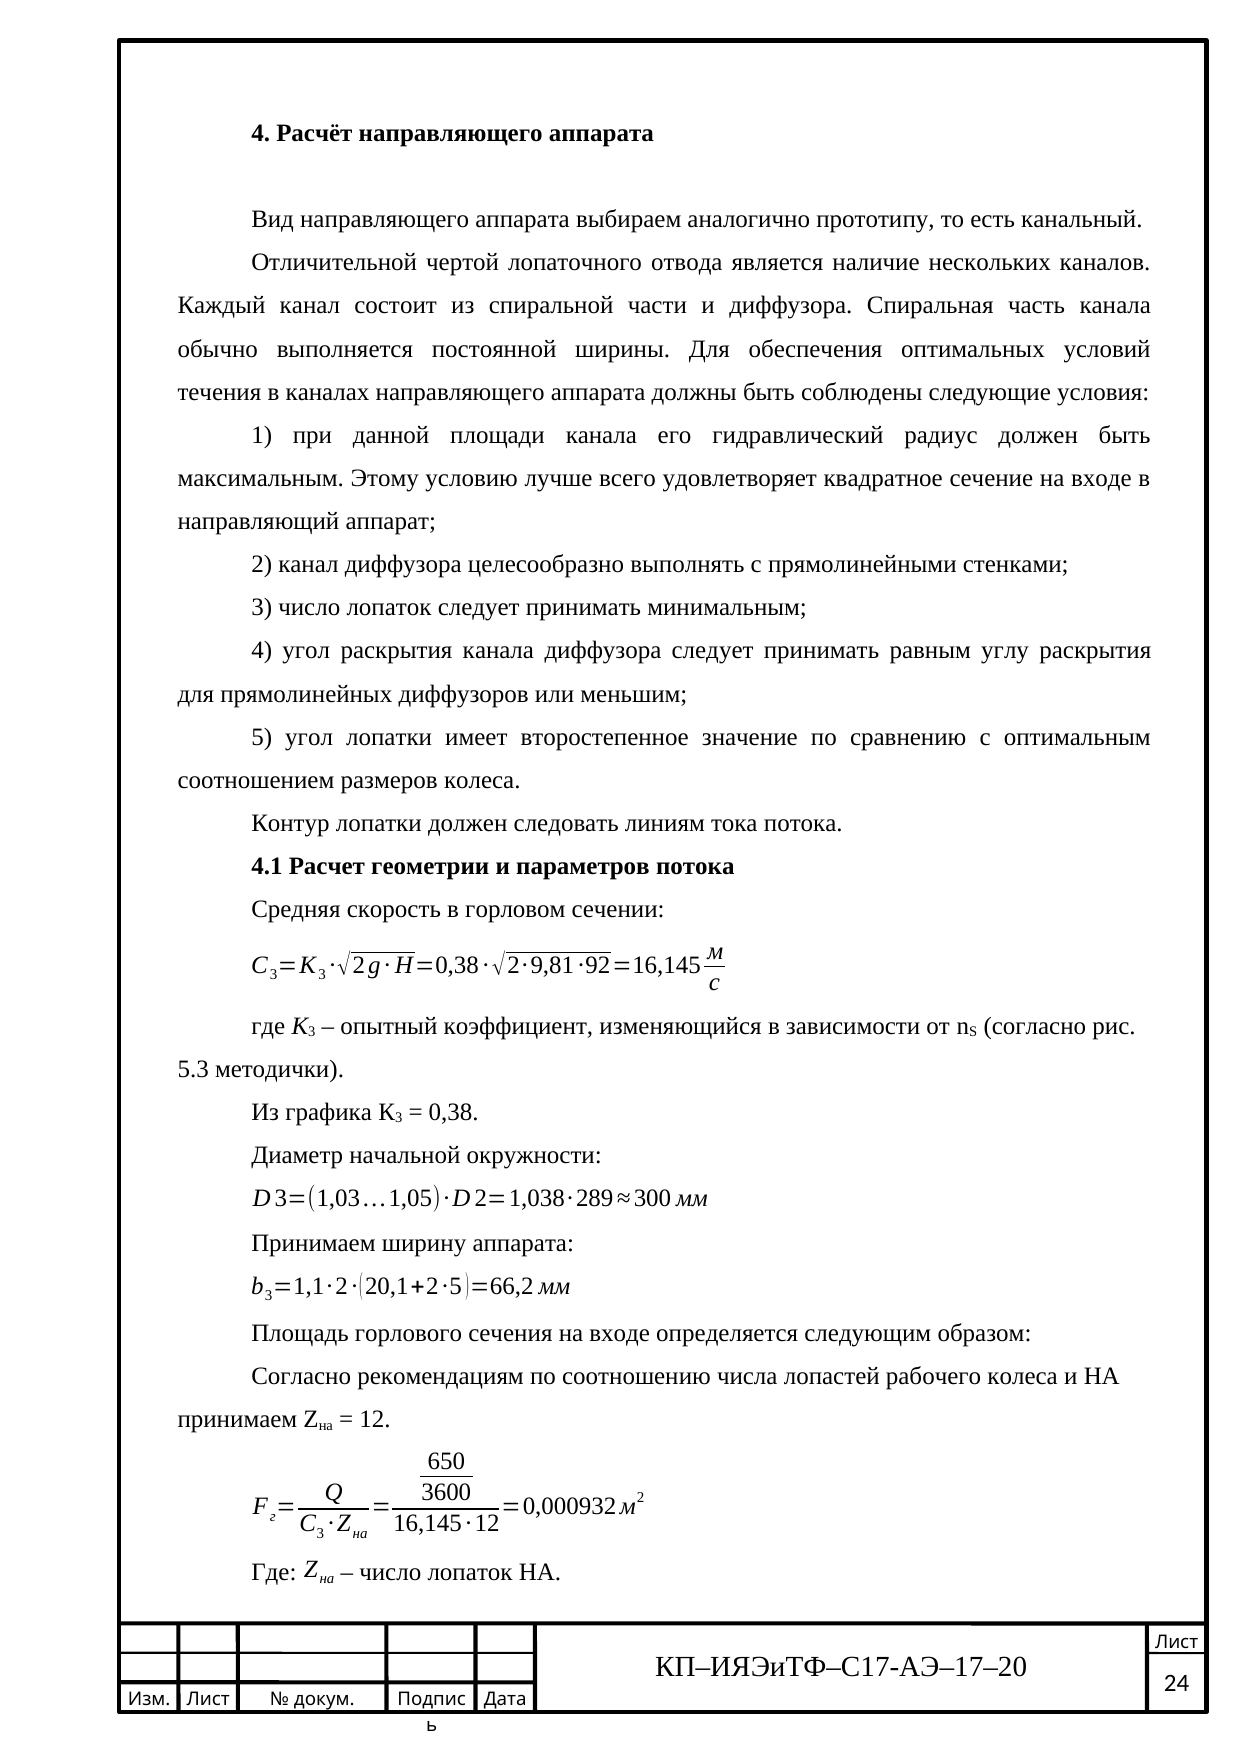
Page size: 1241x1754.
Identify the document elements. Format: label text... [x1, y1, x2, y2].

text Контур лопатки должен следовать линиям тока потока. [177, 808, 1152, 837]
text где К3 – опытный коэффициент, изменяющийся в зависимости от nS (согласно рис. 5.3 методички). [177, 1011, 1152, 1083]
text Где: – число лопаток НА. [177, 1556, 1152, 1587]
text Площадь горлового сечения на входе определяется следующим образом: [177, 1318, 1152, 1347]
text 4) угол раскрытия канала диффузора следует принимать равным углу раскрытия для прямолинейных диффузоров или меньшим; [177, 636, 1152, 707]
text Согласно рекомендациям по соотношению числа лопастей рабочего колеса и НА принимаем Zна = 12. [177, 1361, 1152, 1433]
text 4. Расчёт направляющего аппарата [177, 118, 1152, 147]
text 3) число лопаток следует принимать минимальным; [177, 592, 1152, 621]
text Отличительной чертой лопаточного отвода является наличие нескольких каналов. Каждый канал состоит из спиральной части и диффузора. Спиральная часть канала обычно выполняется постоянной ширины. Для обеспечения оптимальных условий течения в каналах направляющего аппарата должны быть соблюдены следующие условия: [177, 247, 1152, 406]
text Диаметр начальной окружности: [177, 1140, 1152, 1169]
text 4.1 Расчет геометрии и параметров потока [177, 851, 1152, 880]
text Средняя скорость в горловом сечении: [177, 894, 1152, 923]
text Принимаем ширину аппарата: [177, 1228, 1152, 1256]
text 5) угол лопатки имеет второстепенное значение по сравнению с оптимальным соотношением размеров колеса. [177, 722, 1152, 794]
text 2) канал диффузора целесообразно выполнять с прямолинейными стенками; [177, 549, 1152, 578]
text Вид направляющего аппарата выбираем аналогично прототипу, то есть канальный. [177, 204, 1152, 233]
text Из графика К3 = 0,38. [177, 1097, 1152, 1126]
text 1) при данной площади канала его гидравлический радиус должен быть максимальным. Этому условию лучше всего удовлетворяет квадратное сечение на входе в направляющий аппарат; [177, 420, 1152, 535]
